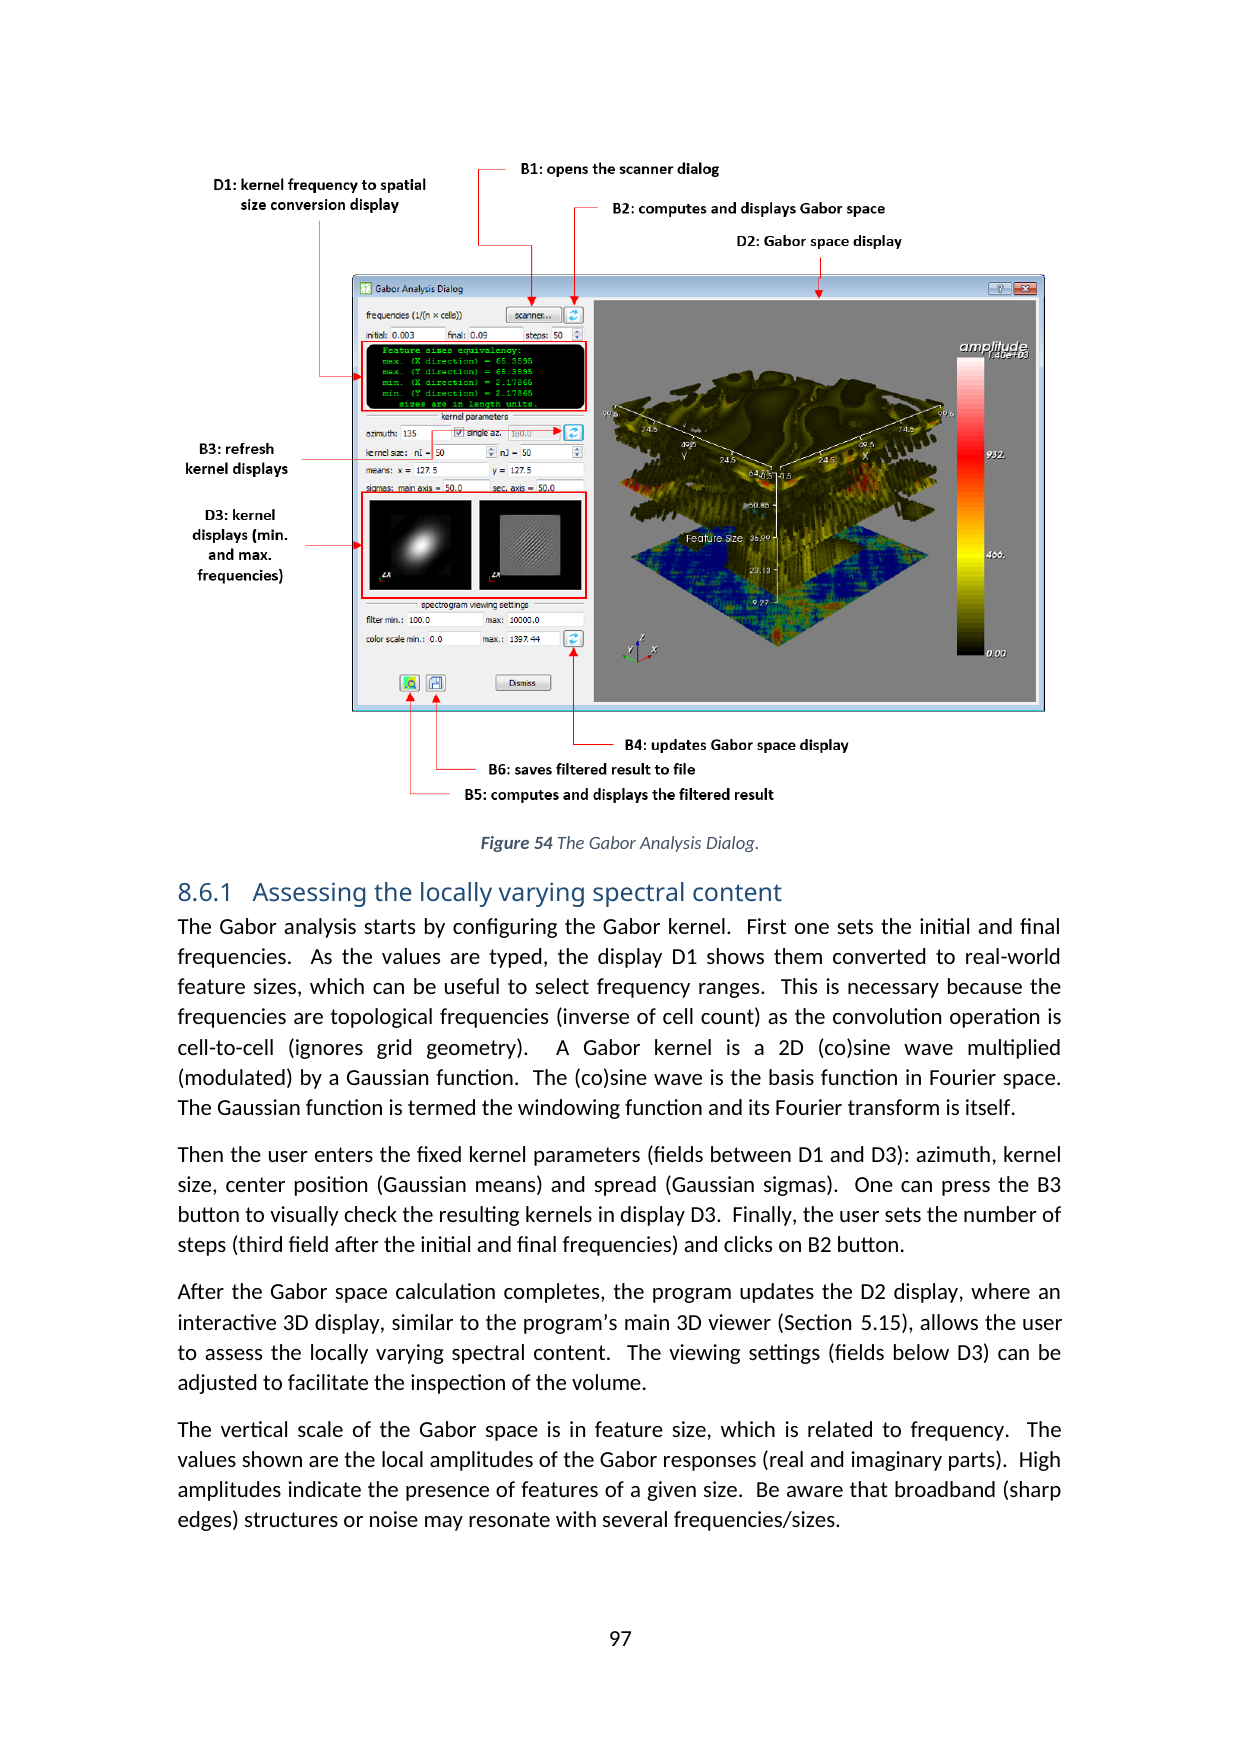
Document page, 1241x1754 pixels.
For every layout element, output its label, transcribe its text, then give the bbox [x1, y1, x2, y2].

picture [177, 147, 1062, 813]
subtitle Assessing the locally varying spectral content [177, 875, 1063, 909]
text The Gabor analysis starts by configuring the Gabor kernel. First one sets the initial and final frequencies. As the values are typed, the display D1 shows them converted to real-world feature sizes, which can be useful to select frequency ranges. This is necessary because the frequencies are topological frequencies (inverse of cell count) as the convolution operation is cell-to-cell (ignores grid geometry). A Gabor kernel is a 2D (co)sine wave multiplied (modulated) by a Gaussian function. The (co)sine wave is the basis function in Fourier space. The Gaussian function is termed the windowing function and its Fourier transform is itself. [177, 912, 1063, 1121]
text After the Gabor space calculation completes, the program updates the D2 display, where an interactive 3D display, similar to the program’s main 3D viewer (Section 5.15), allows the user to assess the locally varying spectral content. The viewing settings (fields below D3) can be adjusted to facilitate the inspection of the volume. [177, 1277, 1063, 1396]
text The vertical scale of the Gabor space is in feature size, which is related to frequency. The values shown are the local amplitudes of the Gabor responses (real and imaginary parts). High amplitudes indicate the presence of features of a given size. Be aware that broadband (sharp edges) structures or noise may resonate with several frequencies/sizes. [177, 1415, 1063, 1533]
text Then the user enters the fixed kernel parameters (fields between D1 and D3): azimuth, kernel size, center position (Gaussian means) and spread (Gaussian sigmas). One can press the B3 button to visually check the resulting kernels in display D3. Finally, the user sets the number of steps (third field after the initial and final frequencies) and clicks on B2 button. [177, 1140, 1063, 1258]
text Figure 54 The Gabor Analysis Dialog. [177, 831, 1063, 854]
